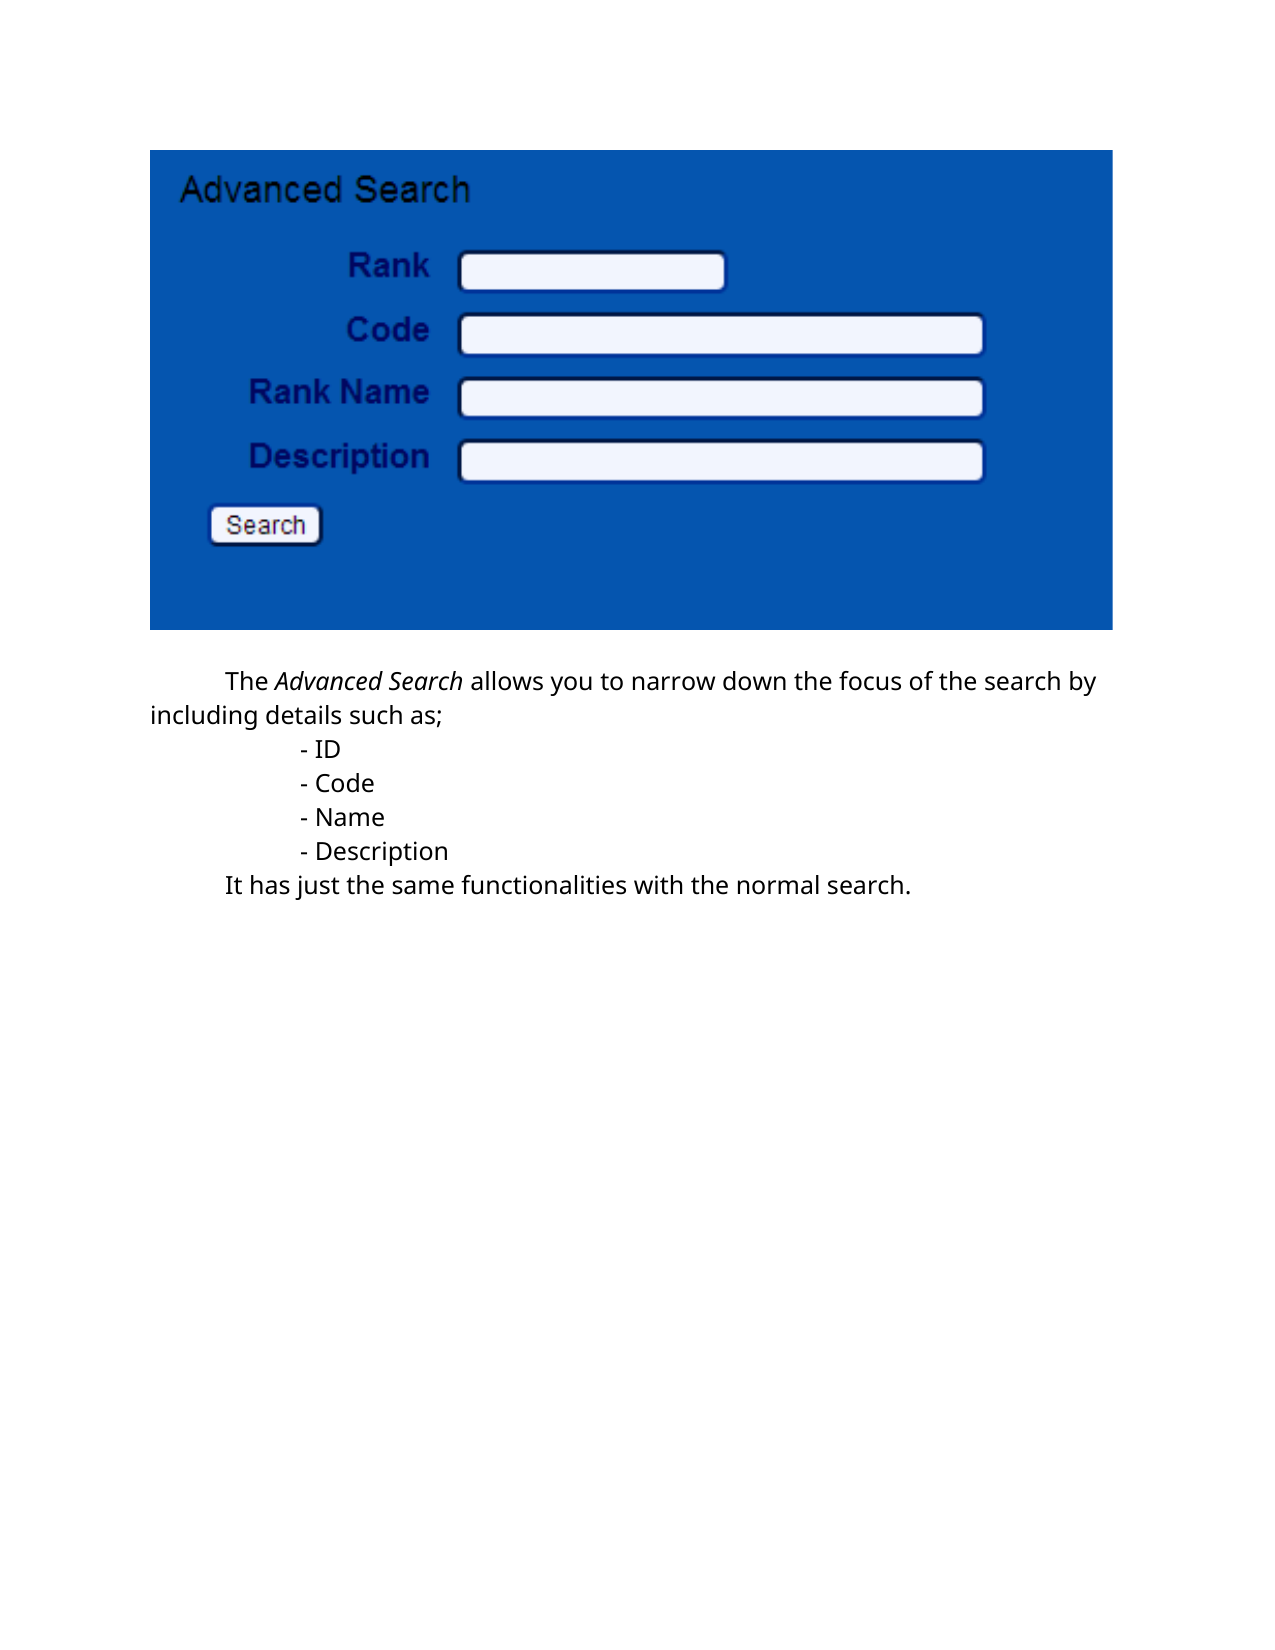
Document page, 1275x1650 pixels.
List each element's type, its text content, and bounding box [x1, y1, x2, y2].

picture [150, 150, 1113, 630]
text The Advanced Search allows you to narrow down the focus of the search by including details such as; [150, 663, 1125, 731]
text - ID [300, 731, 1125, 765]
text - Description [300, 833, 1125, 868]
text - Code [300, 765, 1125, 799]
text It has just the same functionalities with the normal search. [150, 868, 1125, 902]
text - Name [300, 799, 1125, 833]
